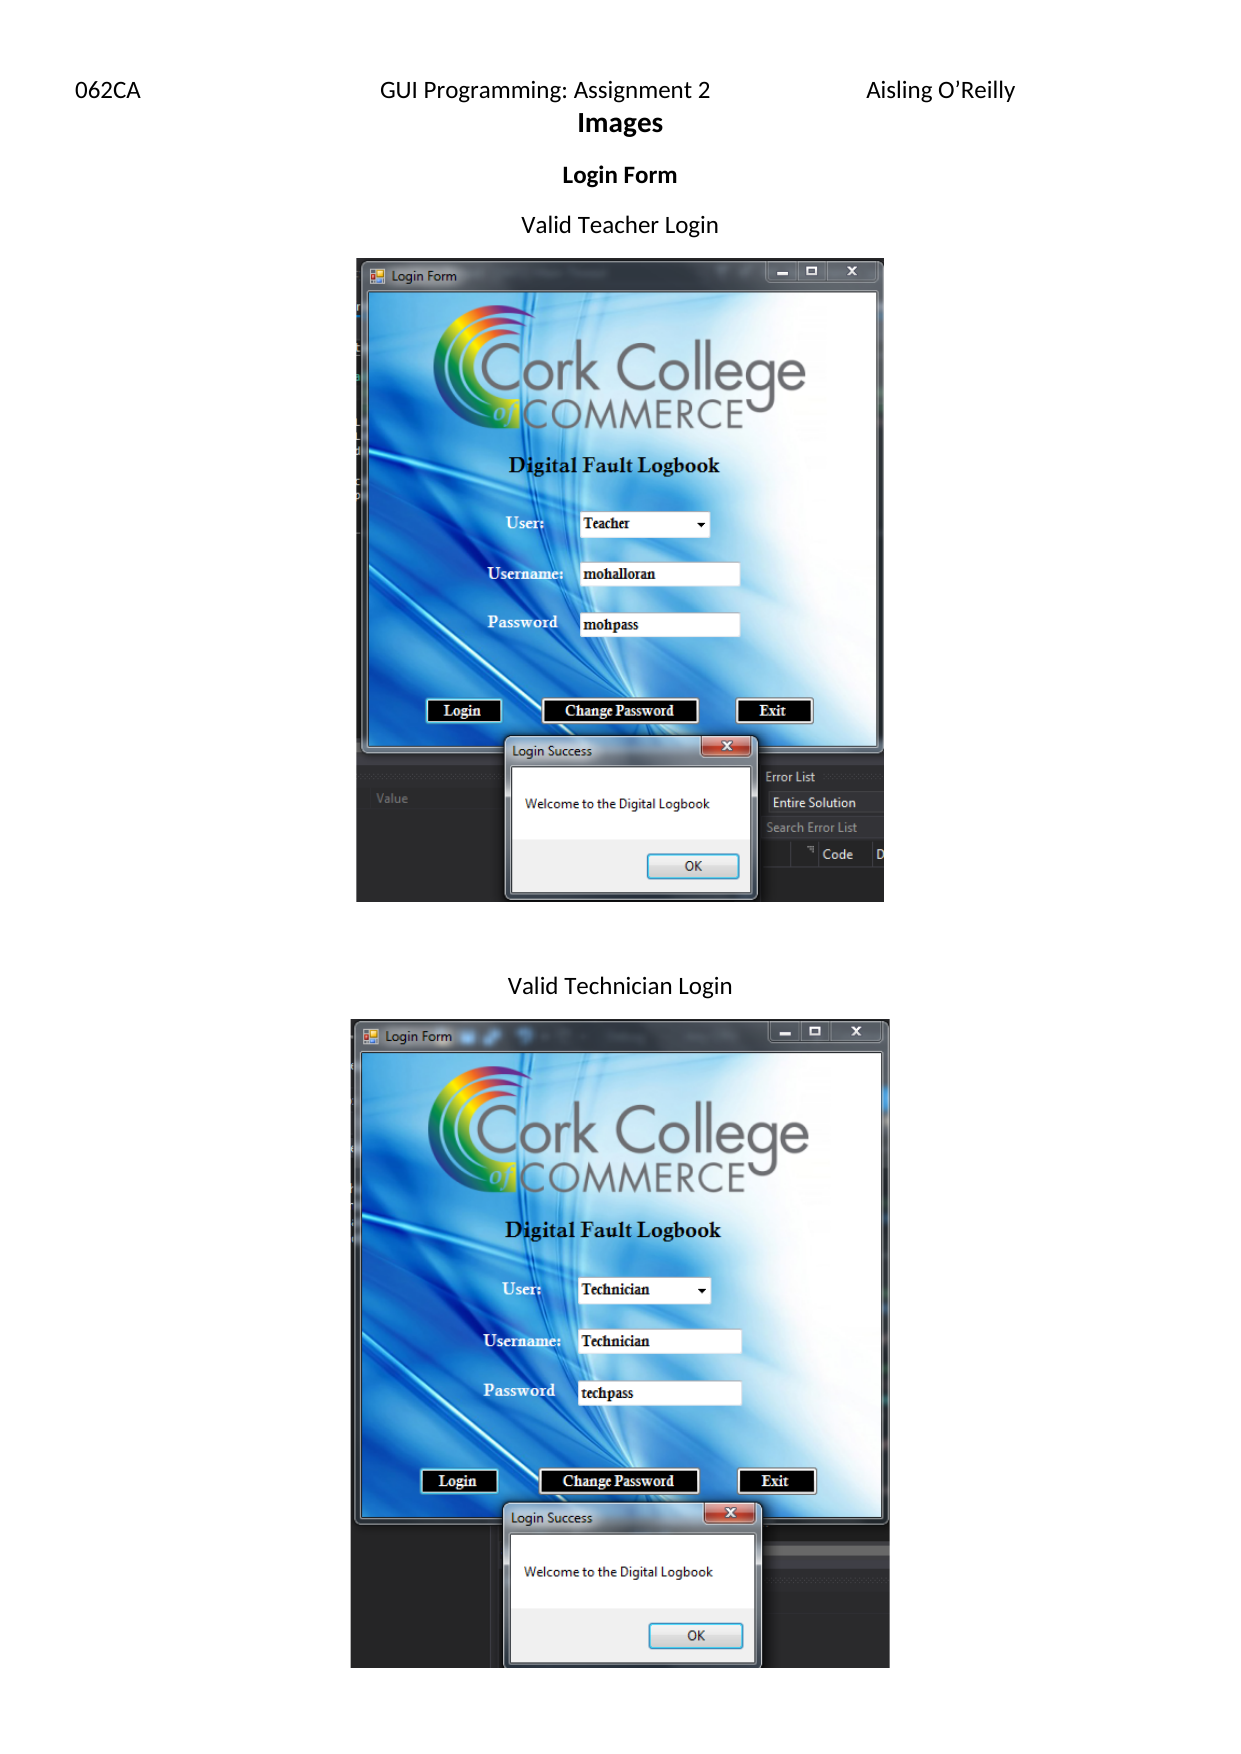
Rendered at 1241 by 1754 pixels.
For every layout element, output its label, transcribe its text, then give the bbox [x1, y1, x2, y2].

text Valid Teacher Login [75, 209, 1165, 239]
picture [356, 258, 884, 902]
picture [350, 1019, 890, 1668]
text Login Form [75, 159, 1165, 190]
text Images [75, 104, 1165, 140]
text Valid Technician Login [75, 970, 1165, 1001]
